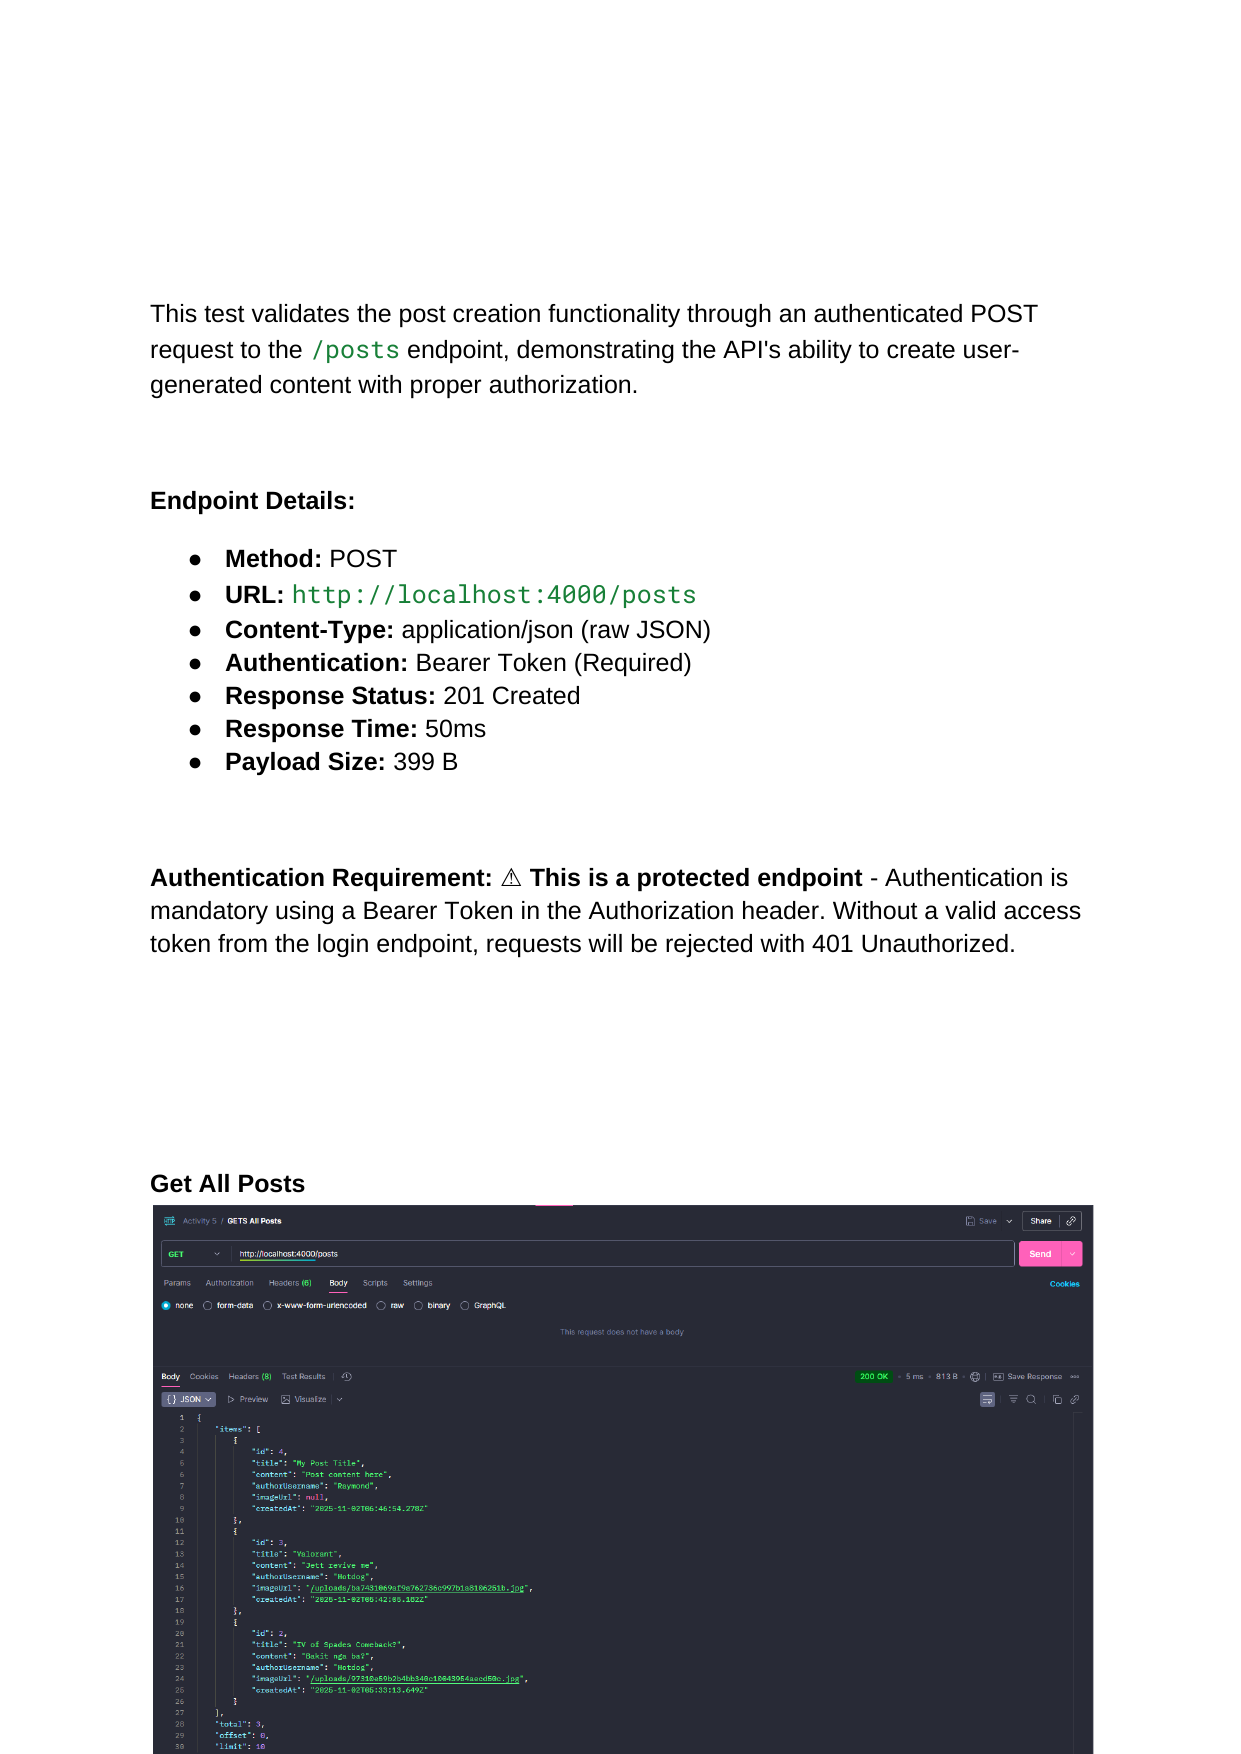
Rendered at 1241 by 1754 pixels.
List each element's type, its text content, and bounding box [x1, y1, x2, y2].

text Endpoint Details: [150, 486, 1090, 515]
text This test validates the post creation functionality through an authenticated POST request to the /posts endpoint, demonstrating the API's ability to create user-generated content with proper authorization. [150, 299, 1090, 399]
list Method: POST [187, 544, 1090, 573]
list Authentication: Bearer Token (Required) [187, 648, 1090, 677]
list Payload Size: 399 B [187, 747, 1090, 776]
list URL: http://localhost:4000/posts [187, 577, 1090, 610]
list Content-Type: application/json (raw JSON) [187, 615, 1090, 644]
text Get All Posts [150, 1169, 1090, 1198]
list Response Status: 201 Created [187, 681, 1090, 710]
list Response Time: 50ms [187, 714, 1090, 743]
picture [153, 1205, 1094, 1754]
text Authentication Requirement: ⚠️ This is a protected endpoint - Authentication is mandatory using a Bearer Token in the Authorization header. Without a valid access token from the login endpoint, requests will be rejected with 401 Unauthorized. [150, 863, 1090, 958]
